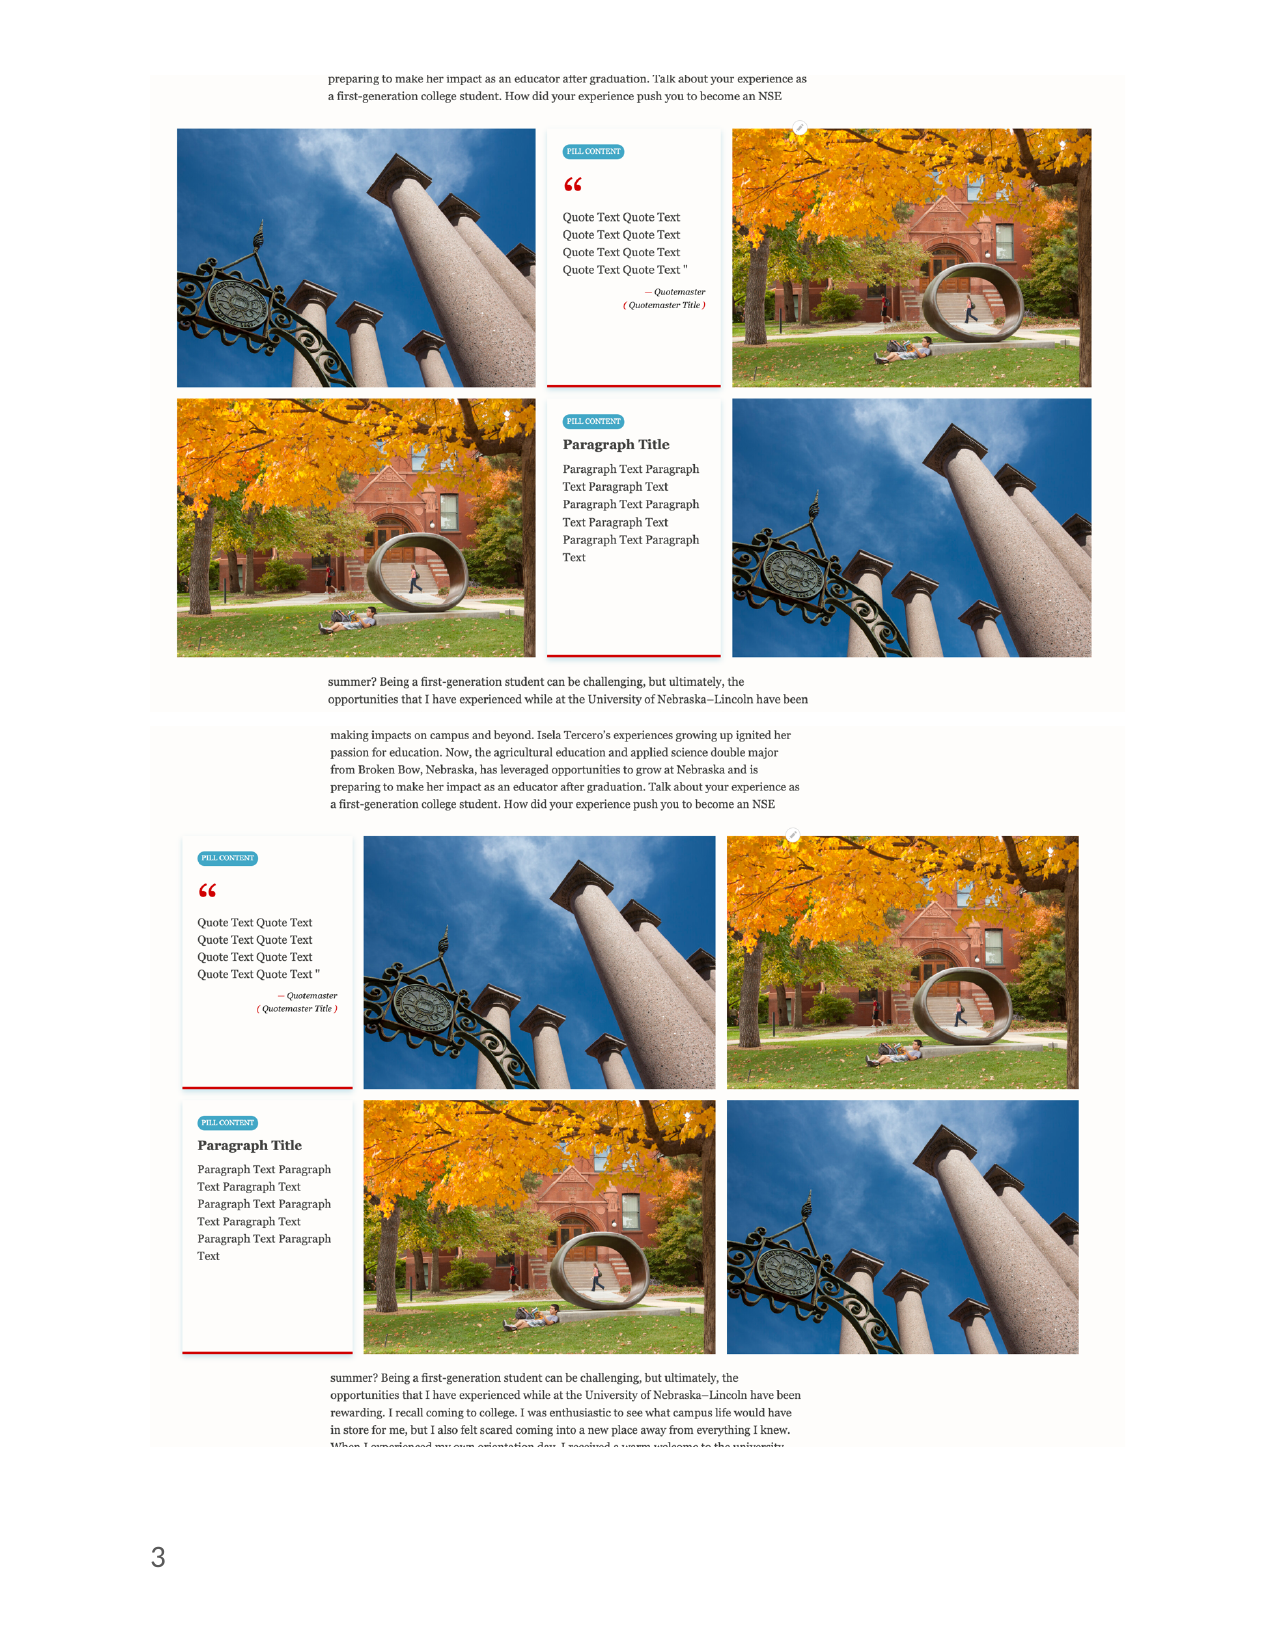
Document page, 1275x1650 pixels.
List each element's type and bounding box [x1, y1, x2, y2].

picture [150, 75, 1125, 712]
picture [150, 726, 1125, 1447]
